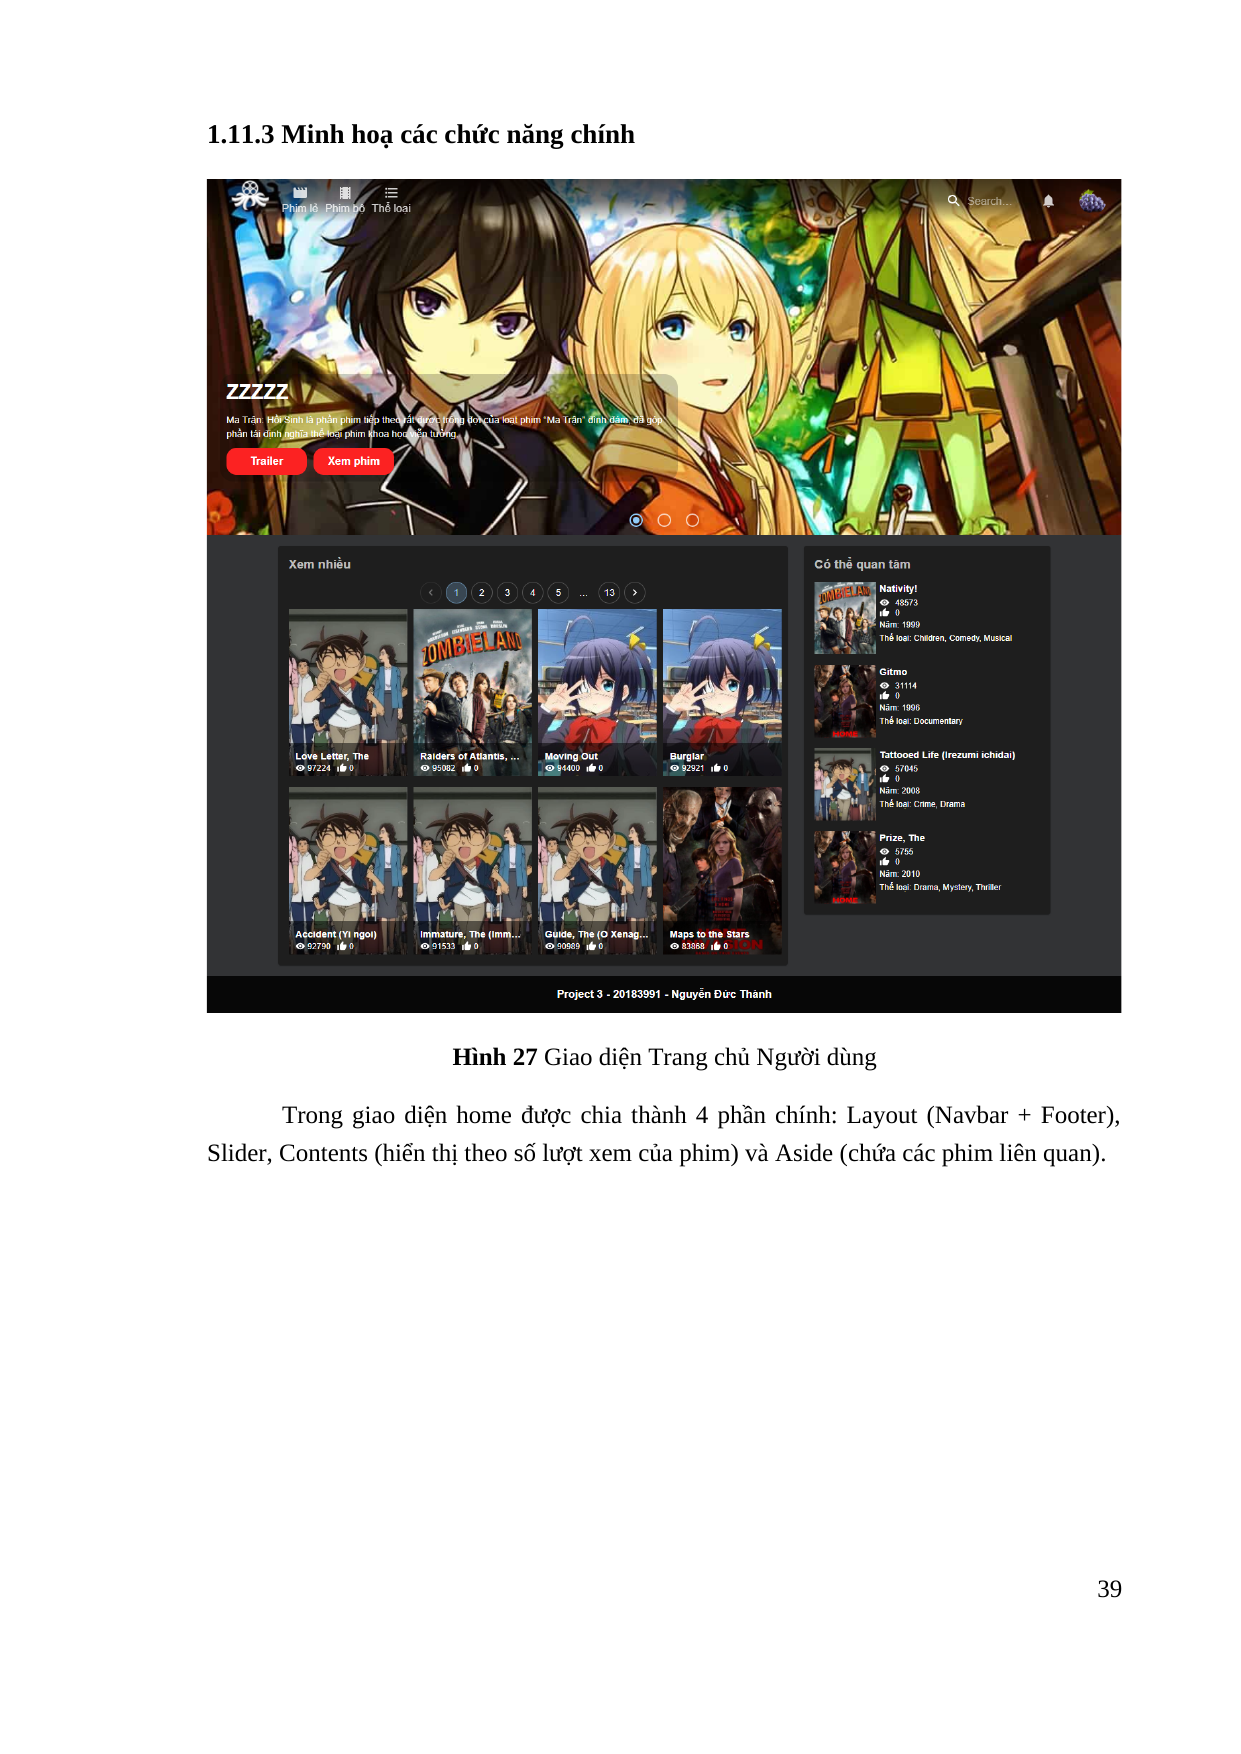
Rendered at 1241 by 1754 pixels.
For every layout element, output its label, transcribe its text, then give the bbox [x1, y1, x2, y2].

text Trong giao diện home được chia thành 4 phần chính: Layout (Navbar + Footer), Slider, Contents (hiển thị theo số lượt xem của phim) và Aside (chứa các phim liên quan). [207, 1101, 1122, 1167]
subtitle Minh hoạ các chức năng chính [207, 118, 1122, 149]
text Hình 27 Giao diện Trang chủ Người dùng [207, 1042, 1122, 1071]
picture [206, 179, 1122, 1013]
